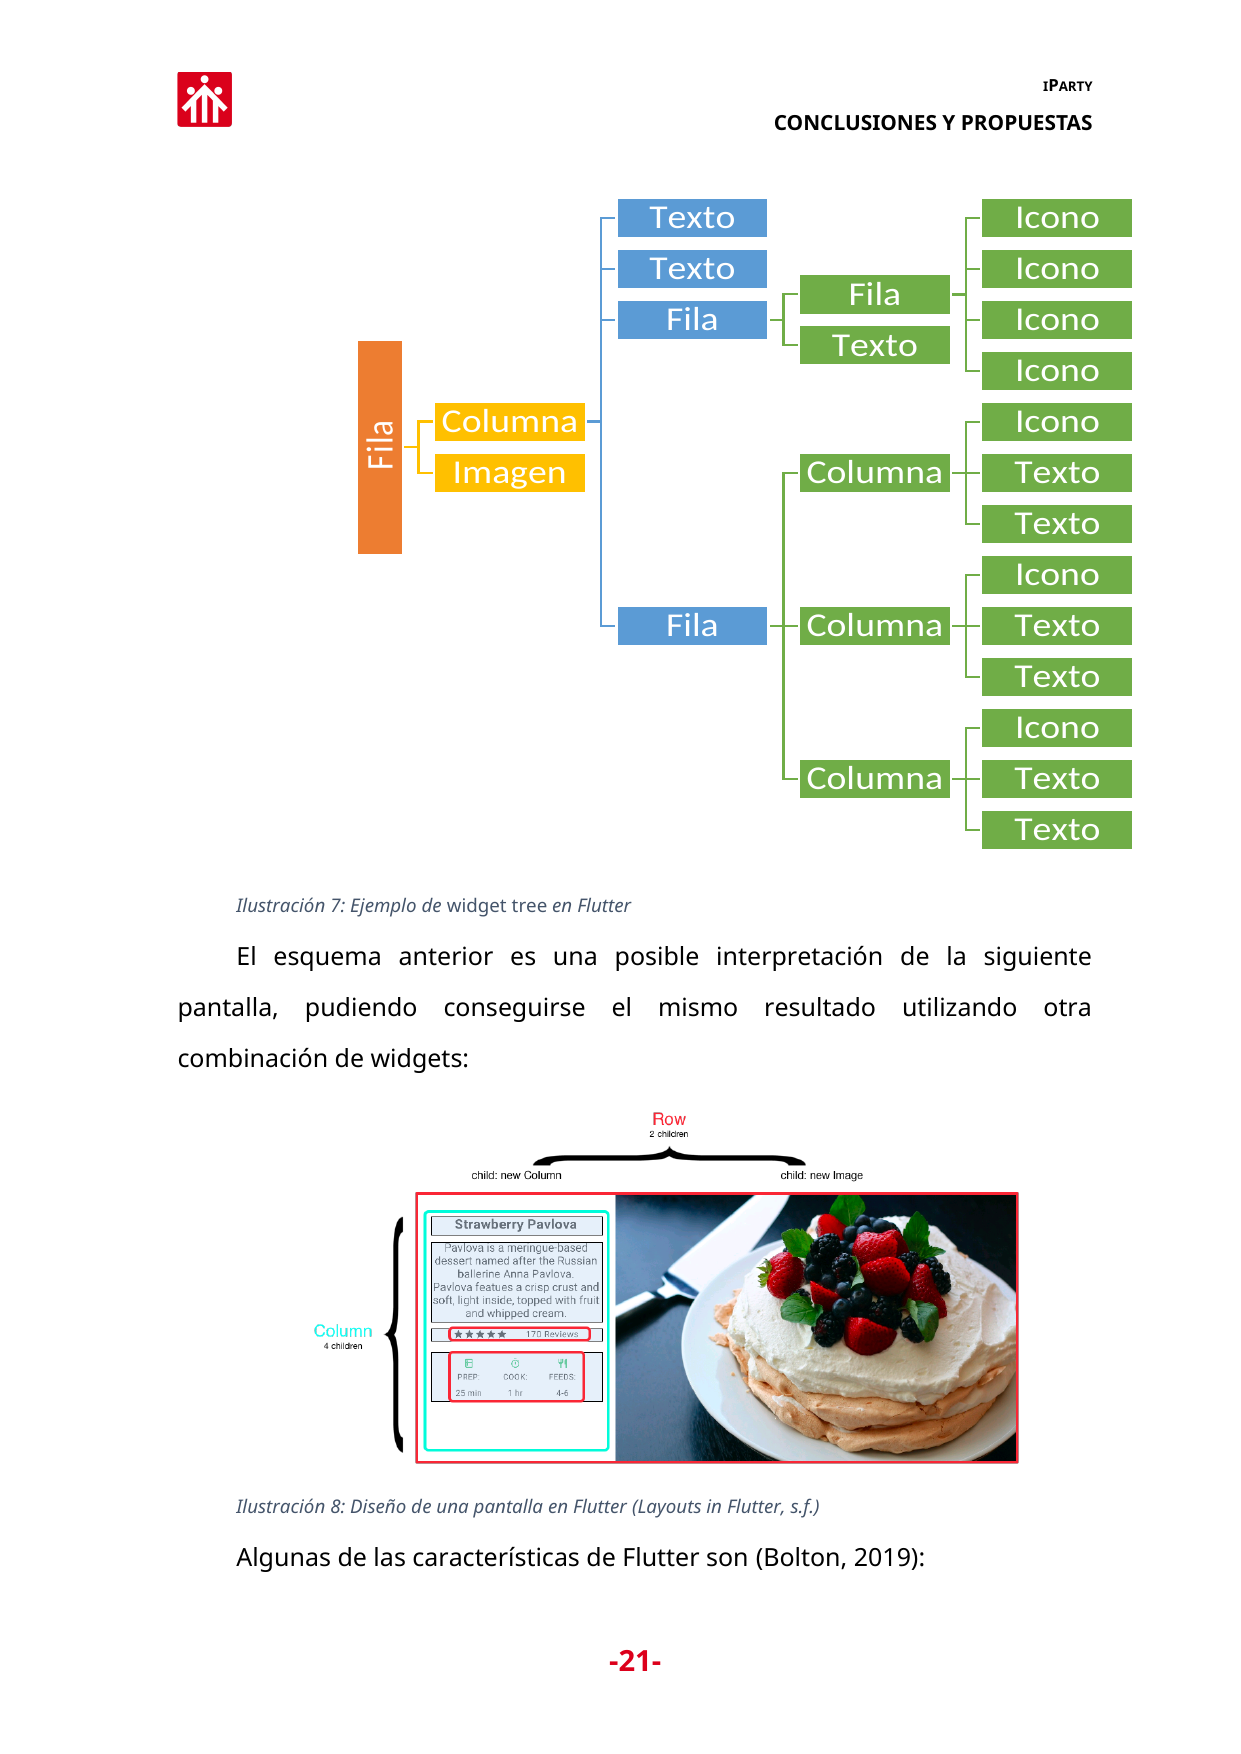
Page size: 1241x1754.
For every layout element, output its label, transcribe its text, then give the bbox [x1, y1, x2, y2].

picture [177, 72, 232, 127]
text Ilustración : Diseño de una pantalla en Flutter [177, 1493, 1092, 1519]
text El esquema anterior es una posible interpretación de la siguiente pantalla, pudiendo conseguirse el mismo resultado utilizando otra combinación de widgets: [177, 939, 1092, 1075]
picture [310, 1104, 1019, 1464]
text Algunas de las características de Flutter son : [177, 1540, 1092, 1574]
